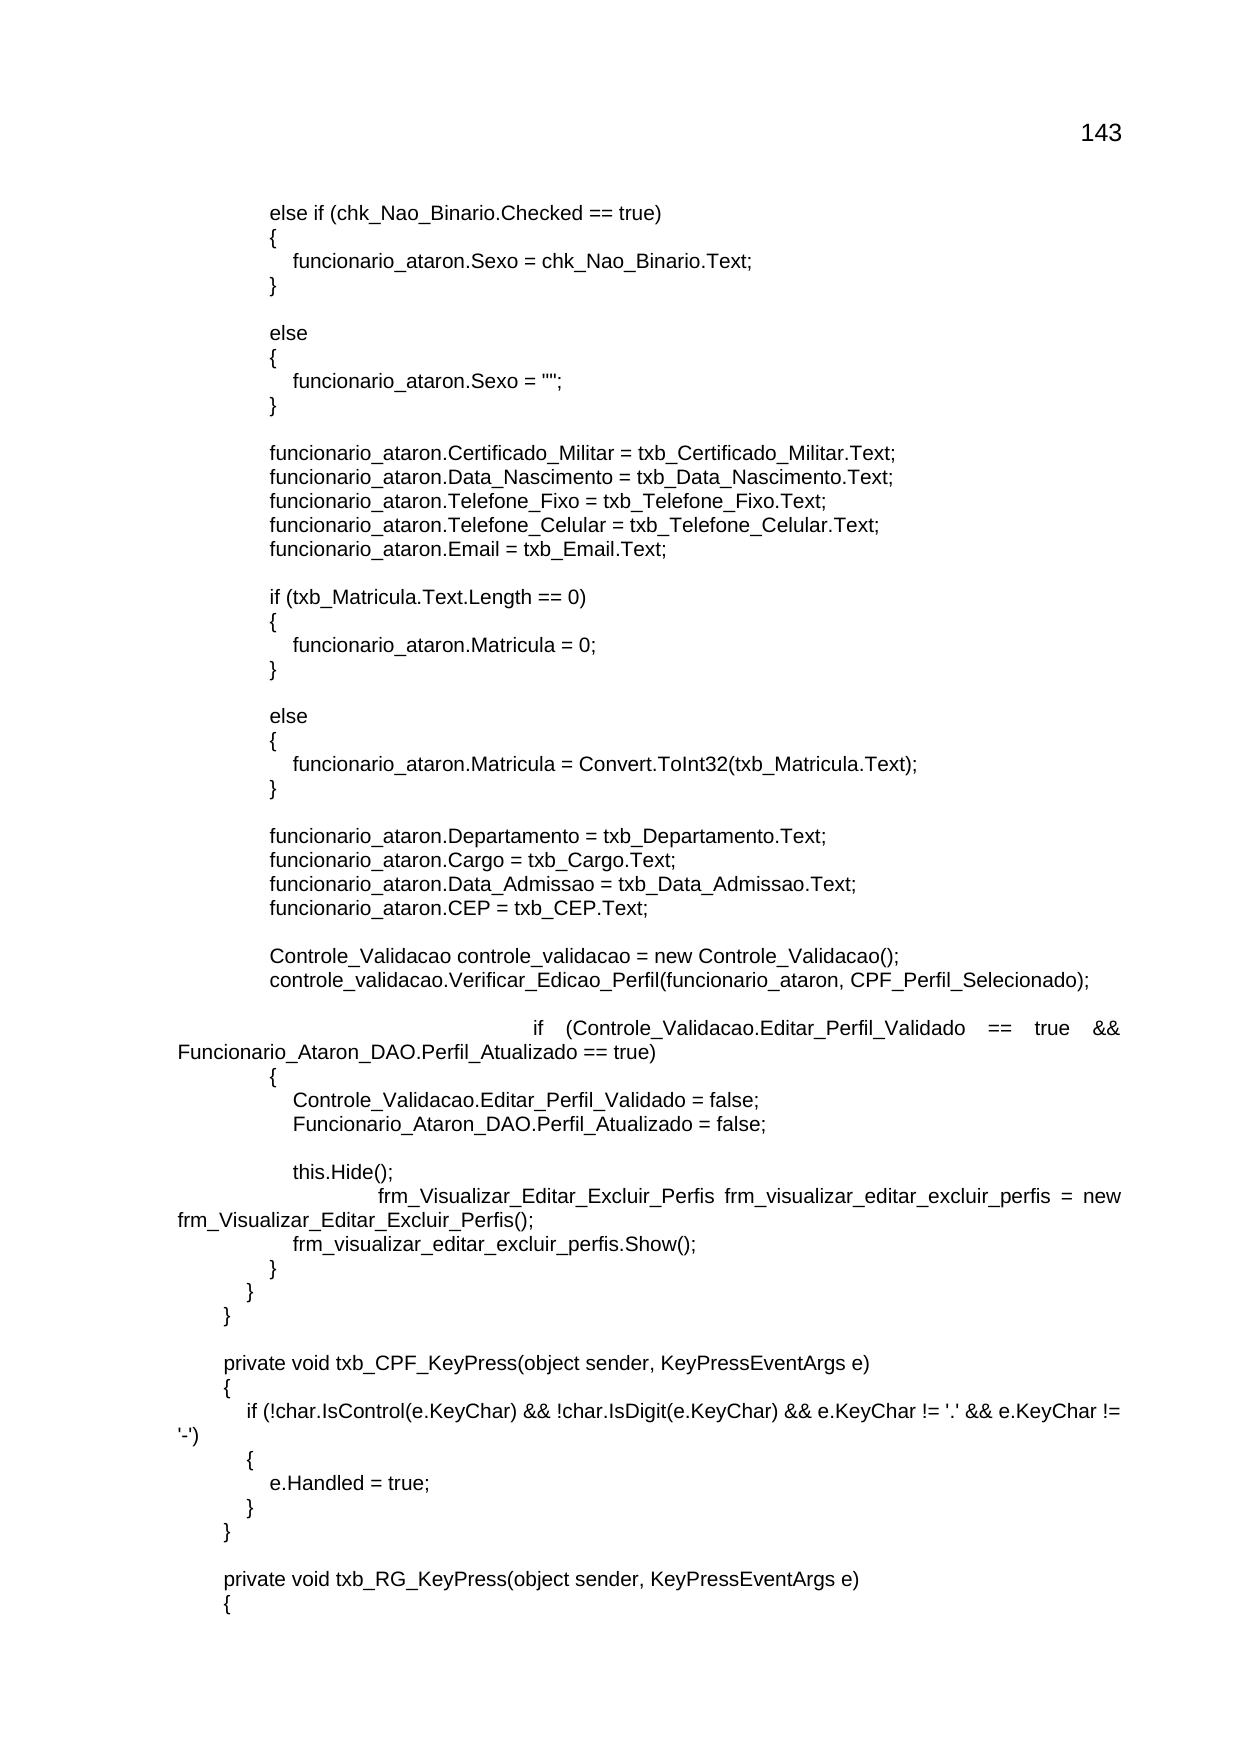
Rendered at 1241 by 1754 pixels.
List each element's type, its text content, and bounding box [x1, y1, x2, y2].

text funcionario_ataron.Matricula = 0; [177, 632, 1122, 656]
text else [177, 704, 1122, 728]
text { [177, 345, 1122, 369]
text funcionario_ataron.Sexo = chk_Nao_Binario.Text; [177, 249, 1122, 273]
text } [177, 1495, 1122, 1519]
text funcionario_ataron.Email = txb_Email.Text; [177, 537, 1122, 561]
text if (Controle_Validacao.Editar_Perfil_Validado == true && Funcionario_Ataron_DAO.Perfil_Atualizado == true) [177, 1016, 1122, 1064]
text funcionario_ataron.Matricula = Convert.ToInt32(txb_Matricula.Text); [177, 752, 1122, 776]
text private void txb_RG_KeyPress(object sender, KeyPressEventArgs e) [177, 1567, 1122, 1591]
text Controle_Validacao.Editar_Perfil_Validado = false; [177, 1088, 1122, 1112]
text funcionario_ataron.Certificado_Militar = txb_Certificado_Militar.Text; [177, 441, 1122, 465]
text funcionario_ataron.Data_Nascimento = txb_Data_Nascimento.Text; [177, 465, 1122, 489]
text } [177, 1519, 1122, 1543]
text private void txb_CPF_KeyPress(object sender, KeyPressEventArgs e) [177, 1351, 1122, 1375]
text this.Hide(); [177, 1159, 1122, 1183]
text { [177, 1064, 1122, 1088]
text } [177, 1255, 1122, 1279]
text } [177, 393, 1122, 417]
text { [177, 608, 1122, 632]
text funcionario_ataron.Data_Admissao = txb_Data_Admissao.Text; [177, 872, 1122, 896]
text } [177, 1303, 1122, 1327]
text } [177, 656, 1122, 680]
text funcionario_ataron.Cargo = txb_Cargo.Text; [177, 848, 1122, 872]
text { [177, 225, 1122, 249]
text } [177, 273, 1122, 297]
text else if (chk_Nao_Binario.Checked == true) [177, 201, 1122, 225]
text e.Handled = true; [177, 1471, 1122, 1495]
text funcionario_ataron.Telefone_Fixo = txb_Telefone_Fixo.Text; [177, 489, 1122, 513]
text { [177, 1591, 1122, 1615]
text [177, 1399, 1122, 1447]
text funcionario_ataron.CEP = txb_CEP.Text; [177, 896, 1122, 920]
text funcionario_ataron.Telefone_Celular = txb_Telefone_Celular.Text; [177, 513, 1122, 537]
text { [177, 1375, 1122, 1399]
text { [177, 1447, 1122, 1471]
text { [177, 728, 1122, 752]
text if (txb_Matricula.Text.Length == 0) [177, 584, 1122, 608]
text funcionario_ataron.Departamento = txb_Departamento.Text; [177, 824, 1122, 848]
text controle_validacao.Verificar_Edicao_Perfil(funcionario_ataron, CPF_Perfil_Selecionado); [177, 968, 1122, 992]
text else [177, 321, 1122, 345]
text Controle_Validacao controle_validacao = new Controle_Validacao(); [177, 944, 1122, 968]
text funcionario_ataron.Sexo = ""; [177, 369, 1122, 393]
text Funcionario_Ataron_DAO.Perfil_Atualizado = false; [177, 1112, 1122, 1136]
text } [177, 1279, 1122, 1303]
text frm_visualizar_editar_excluir_perfis.Show(); [177, 1231, 1122, 1255]
text frm_Visualizar_Editar_Excluir_Perfis frm_visualizar_editar_excluir_perfis = new frm_Visualizar_Editar_Excluir_Perfis(); [177, 1183, 1122, 1231]
text } [177, 776, 1122, 800]
